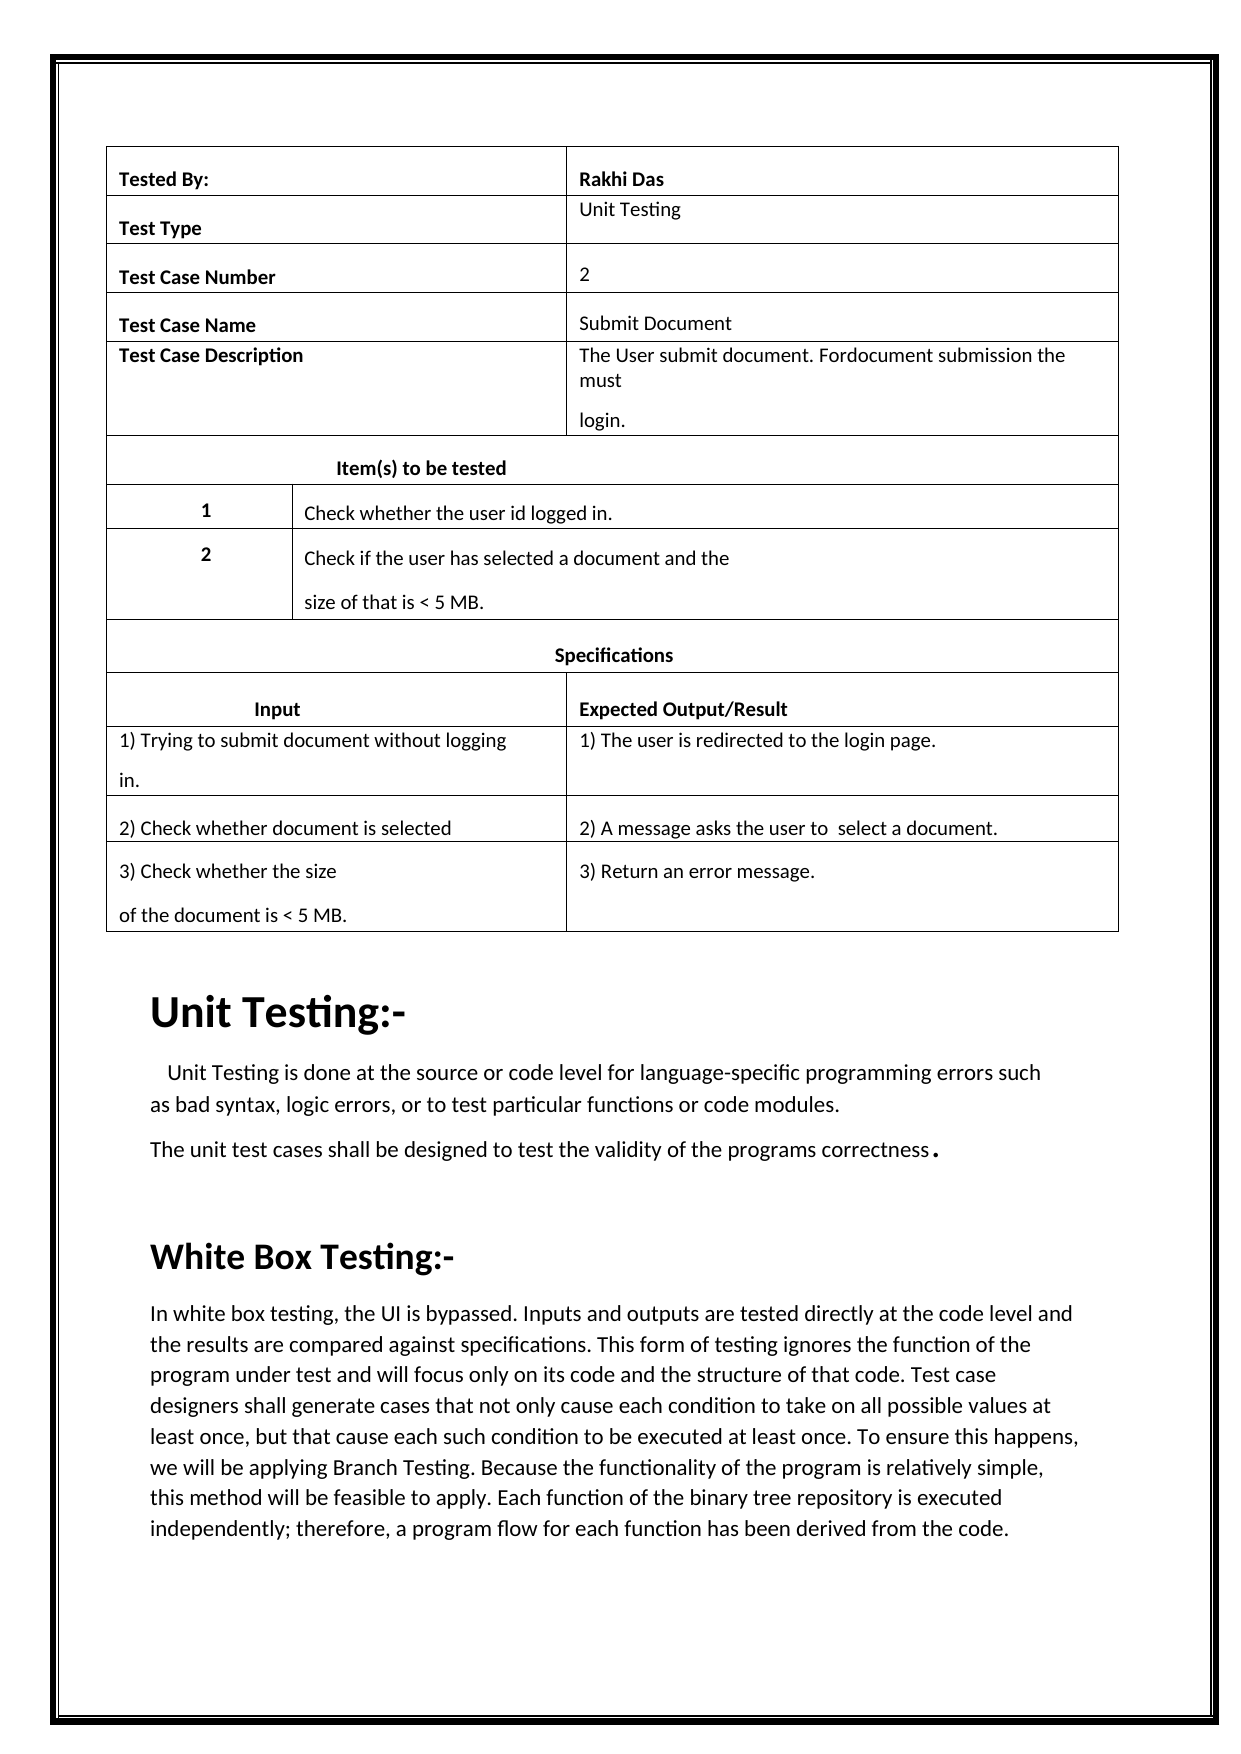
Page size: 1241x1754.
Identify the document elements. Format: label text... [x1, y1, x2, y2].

table_cell Test Case Description [107, 342, 566, 434]
table_cell 2) A message asks the user to select a document. [567, 796, 1118, 841]
table_cell 1) The user is redirected to the login page. [567, 727, 1118, 795]
table_header Rakhi Das [567, 147, 1118, 195]
table_header Tested By: [107, 147, 566, 195]
table_cell Specifications [107, 620, 1118, 672]
text Unit Testing:- [150, 983, 1210, 1039]
table_cell Check whether the user id logged in. [293, 485, 1118, 527]
table_cell Submit Document [567, 293, 1118, 341]
table_cell 2 [107, 529, 292, 618]
table_cell 2) Check whether document is selected [107, 796, 566, 841]
table_cell Input [107, 673, 566, 726]
text White Box Testing:- [150, 1233, 1210, 1279]
text The unit test cases shall be designed to test the validity of the programs correctness. [150, 1122, 1210, 1166]
table_cell Unit Testing [567, 196, 1118, 243]
table_cell 1 [107, 485, 292, 527]
table_cell Item(s) to be tested [107, 436, 1118, 483]
table_cell Test Type [107, 196, 566, 243]
text Unit Testing is done at the source or code level for language-specific programming errors such as bad syntax, logic errors, or to test particular functions or code modules. [150, 1058, 1044, 1118]
table_cell Test Case Number [107, 244, 566, 292]
table_cell Expected Output/Result [567, 673, 1118, 726]
table_cell The User submit document. Fordocument submission the must login. [567, 342, 1118, 434]
table_cell 2 [567, 244, 1118, 292]
table_cell 1) Trying to submit document without logging in. [107, 727, 566, 795]
text In white box testing, the UI is bypassed. Inputs and outputs are tested directly at the code level and the results are compared against specifications. This form of testing ignores the function of the program under test and will focus only on its code and the structure of that code. Test case designers shall generate cases that not only cause each condition to take on all possible values at least once, but that cause each such condition to be executed at least once. To ensure this happens, we will be applying Branch Testing. Because the functionality of the program is relatively simple, this method will be feasible to apply. Each function of the binary tree repository is executed independently; therefore, a program flow for each function has been derived from the code. [150, 1299, 1082, 1542]
table_cell 3) Check whether the size of the document is < 5 MB. [107, 842, 566, 931]
table_cell Test Case Name [107, 293, 566, 341]
table_cell 3) Return an error message. [567, 842, 1118, 931]
table_cell Check if the user has selected a document and the size of that is < 5 MB. [293, 529, 1118, 618]
